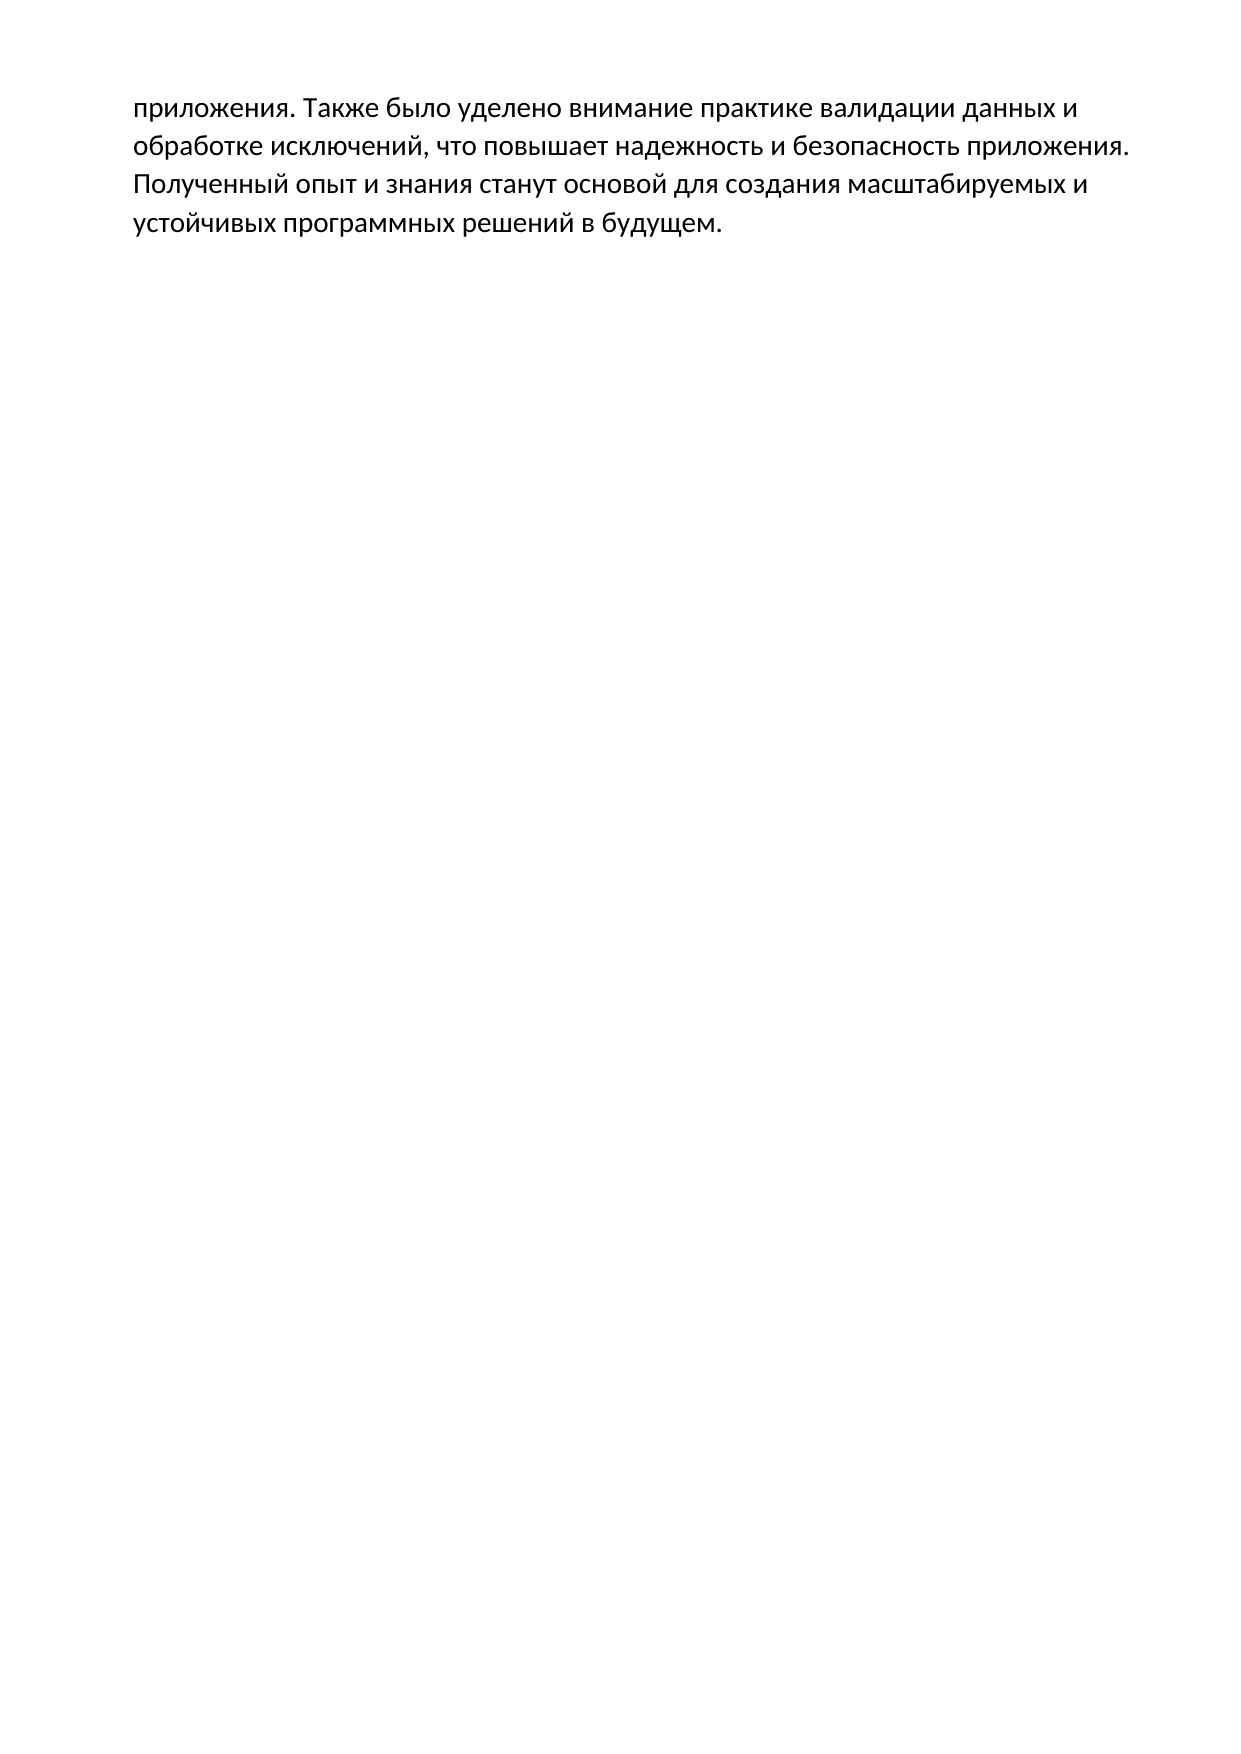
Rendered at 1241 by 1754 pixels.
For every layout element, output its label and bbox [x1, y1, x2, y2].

text [133, 89, 1152, 239]
